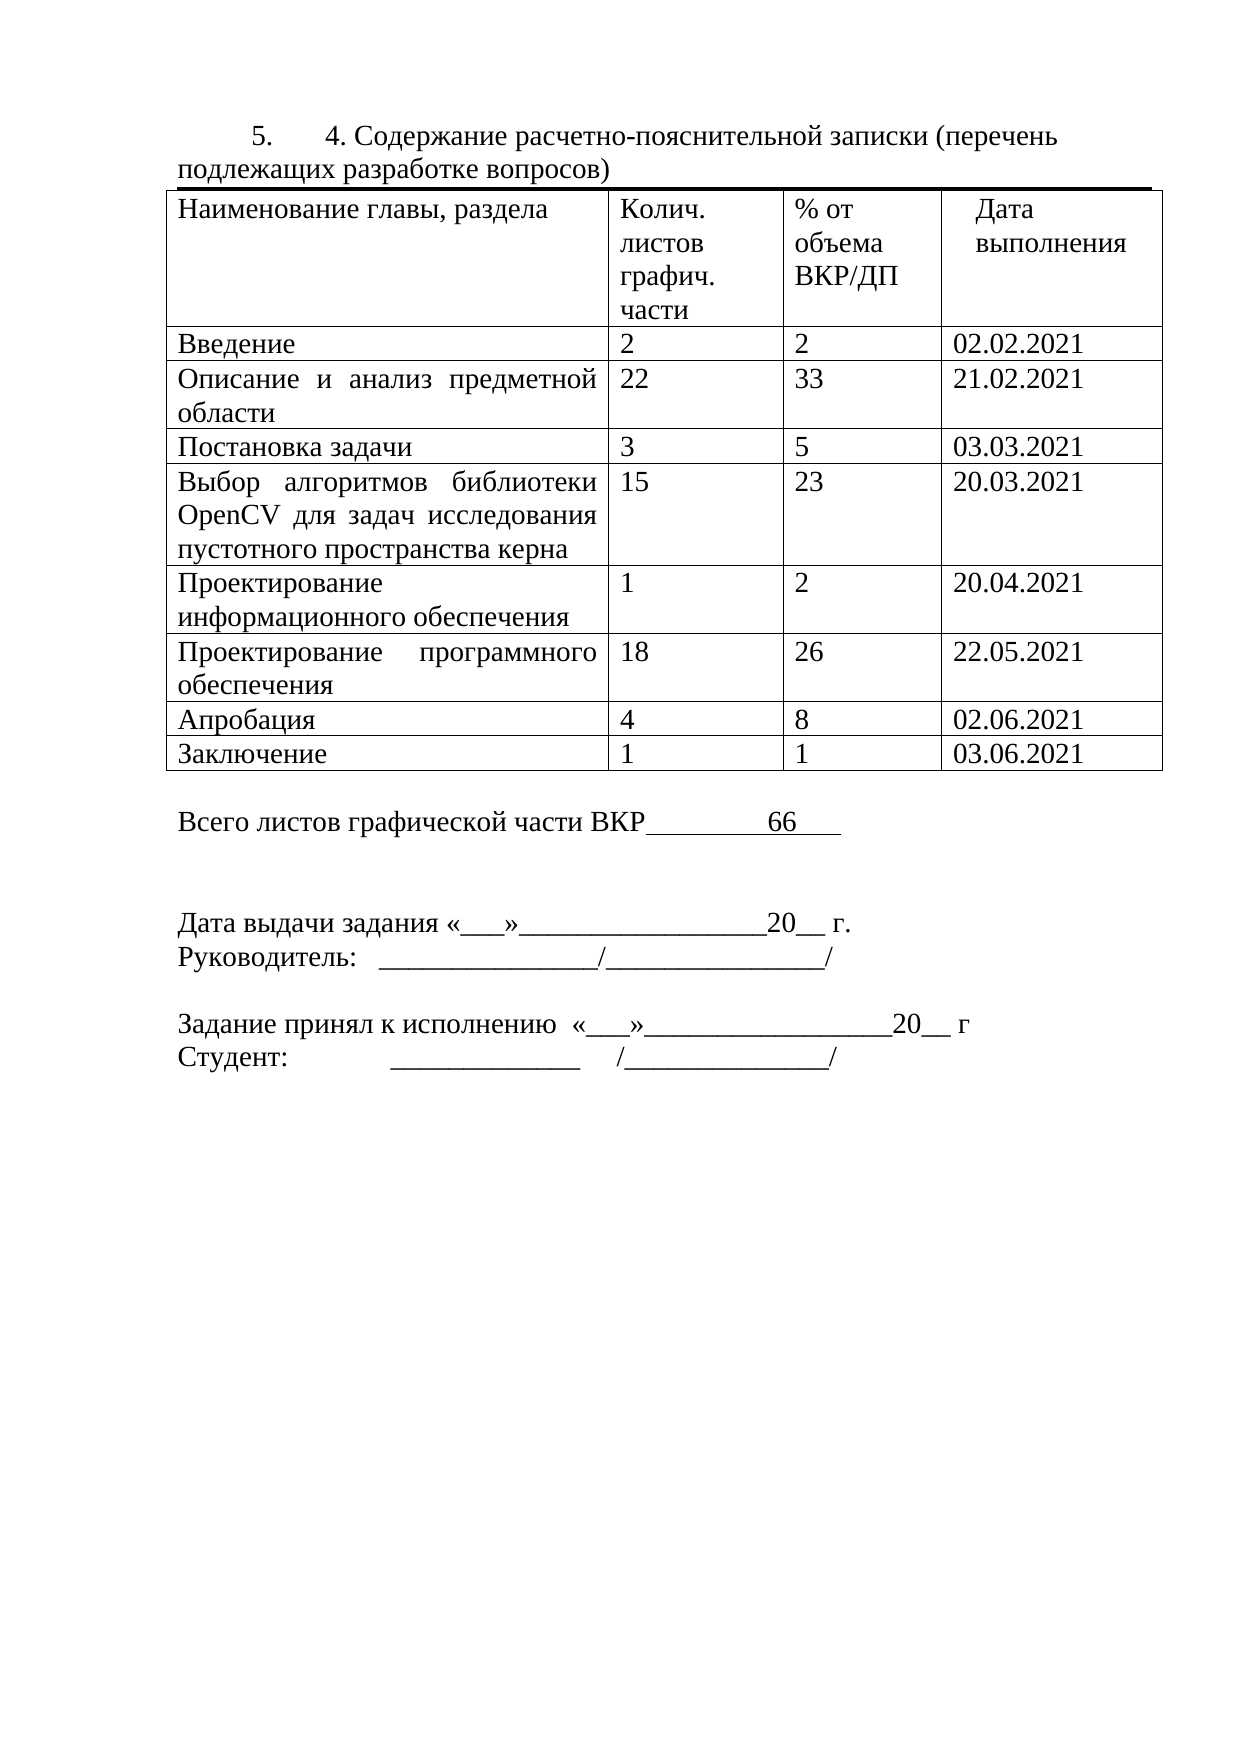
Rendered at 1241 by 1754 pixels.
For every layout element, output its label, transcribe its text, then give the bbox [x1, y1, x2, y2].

table_cell 02.02.2021 [942, 327, 1162, 360]
table_cell Введение [167, 327, 608, 360]
table_cell 26 [784, 634, 941, 701]
table_cell 2 [784, 566, 941, 633]
table_cell 03.03.2021 [942, 429, 1162, 463]
table_cell Выбор алгоритмов библиотеки OpenCV для задач исследования пустотного пространства керна [167, 464, 608, 564]
table_header % от объема ВКР/ДП [784, 191, 941, 326]
table_cell 33 [784, 361, 941, 428]
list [177, 118, 1152, 187]
table_header Наименование главы, раздела [167, 191, 608, 326]
table_cell 21.02.2021 [942, 361, 1162, 428]
table_cell 5 [784, 429, 941, 463]
text Задание принял к исполнению «___»_________________20__ г [177, 1006, 1152, 1039]
table_cell Заключение [167, 736, 608, 770]
table_cell 1 [609, 566, 783, 633]
table_cell 15 [609, 464, 783, 564]
table_cell 20.04.2021 [942, 566, 1162, 633]
table_cell 02.06.2021 [942, 702, 1162, 735]
table_cell Описание и анализ предметной области [167, 361, 608, 428]
table_cell 23 [784, 464, 941, 564]
table_cell 2 [784, 327, 941, 360]
table_cell 22 [609, 361, 783, 428]
text Дата выдачи задания «___»_________________20__ г. [177, 905, 1152, 939]
text Студент: _____________ /______________/ [177, 1039, 1152, 1073]
table_cell Апробация [167, 702, 608, 735]
table_cell 2 [609, 327, 783, 360]
table_cell 22.05.2021 [942, 634, 1162, 701]
table_header Колич. листов графич. части [609, 191, 783, 326]
table_cell 20.03.2021 [942, 464, 1162, 564]
table_cell 03.06.2021 [942, 736, 1162, 770]
table_cell 3 [609, 429, 783, 463]
table_cell 18 [609, 634, 783, 701]
text Руководитель: _______________/_______________/ [177, 939, 1152, 972]
table_header Дата выполнения [942, 191, 1162, 326]
table_cell 4 [609, 702, 783, 735]
text Всего листов графической части ВКР 66 [177, 804, 1152, 838]
table_cell 8 [784, 702, 941, 735]
table_cell 1 [609, 736, 783, 770]
table_cell 1 [784, 736, 941, 770]
table_cell Постановка задачи [167, 429, 608, 463]
table_cell Проектирование информационного обеспечения [167, 566, 608, 633]
table_cell Проектирование программного обеспечения [167, 634, 608, 701]
